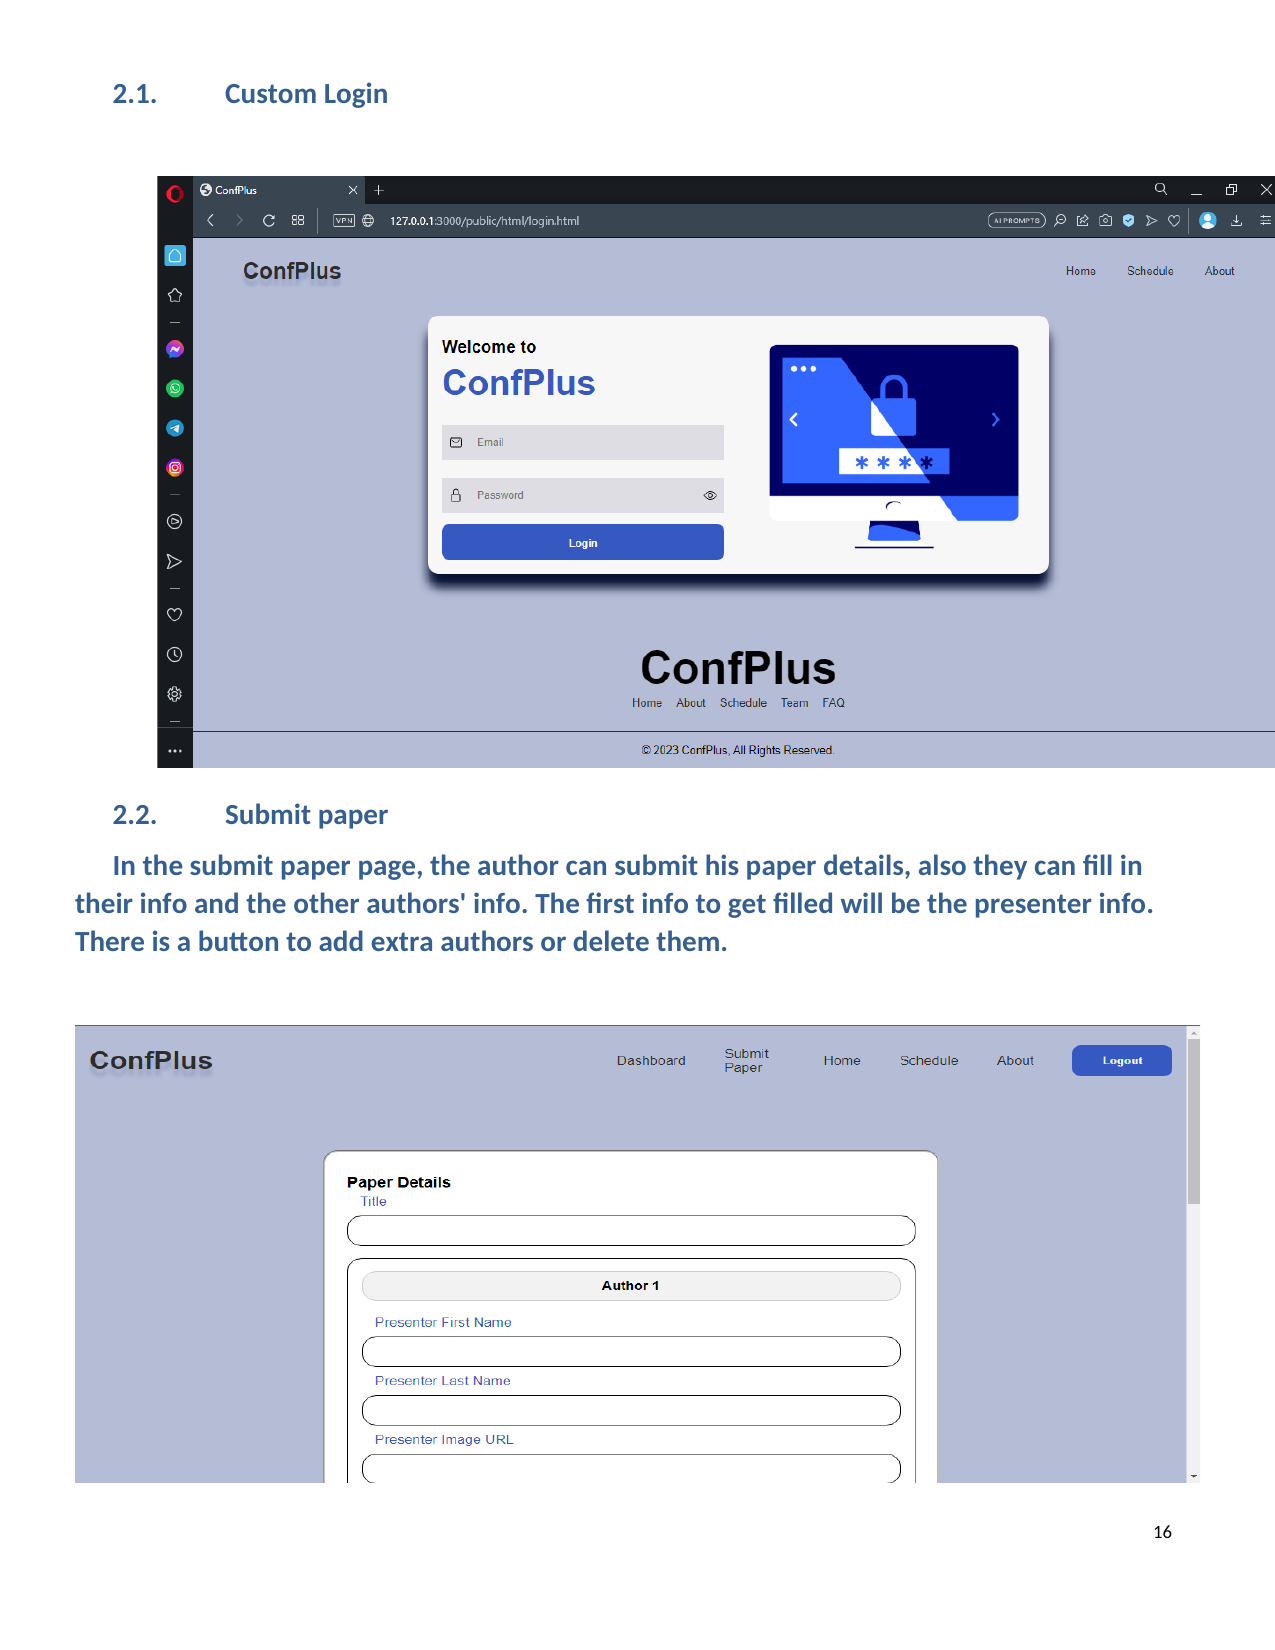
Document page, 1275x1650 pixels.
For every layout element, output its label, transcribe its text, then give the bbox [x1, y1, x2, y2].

picture [157, 176, 1275, 768]
subtitle Custom Login [112, 75, 1200, 111]
subtitle In the submit paper page, the author can submit his paper details, also they can fill in their info and the other authors' info. The first info to get filled will be the presenter info. There is a button to add extra authors or delete them. [75, 847, 1173, 959]
picture [75, 1025, 1200, 1483]
subtitle Submit paper [112, 796, 1200, 831]
